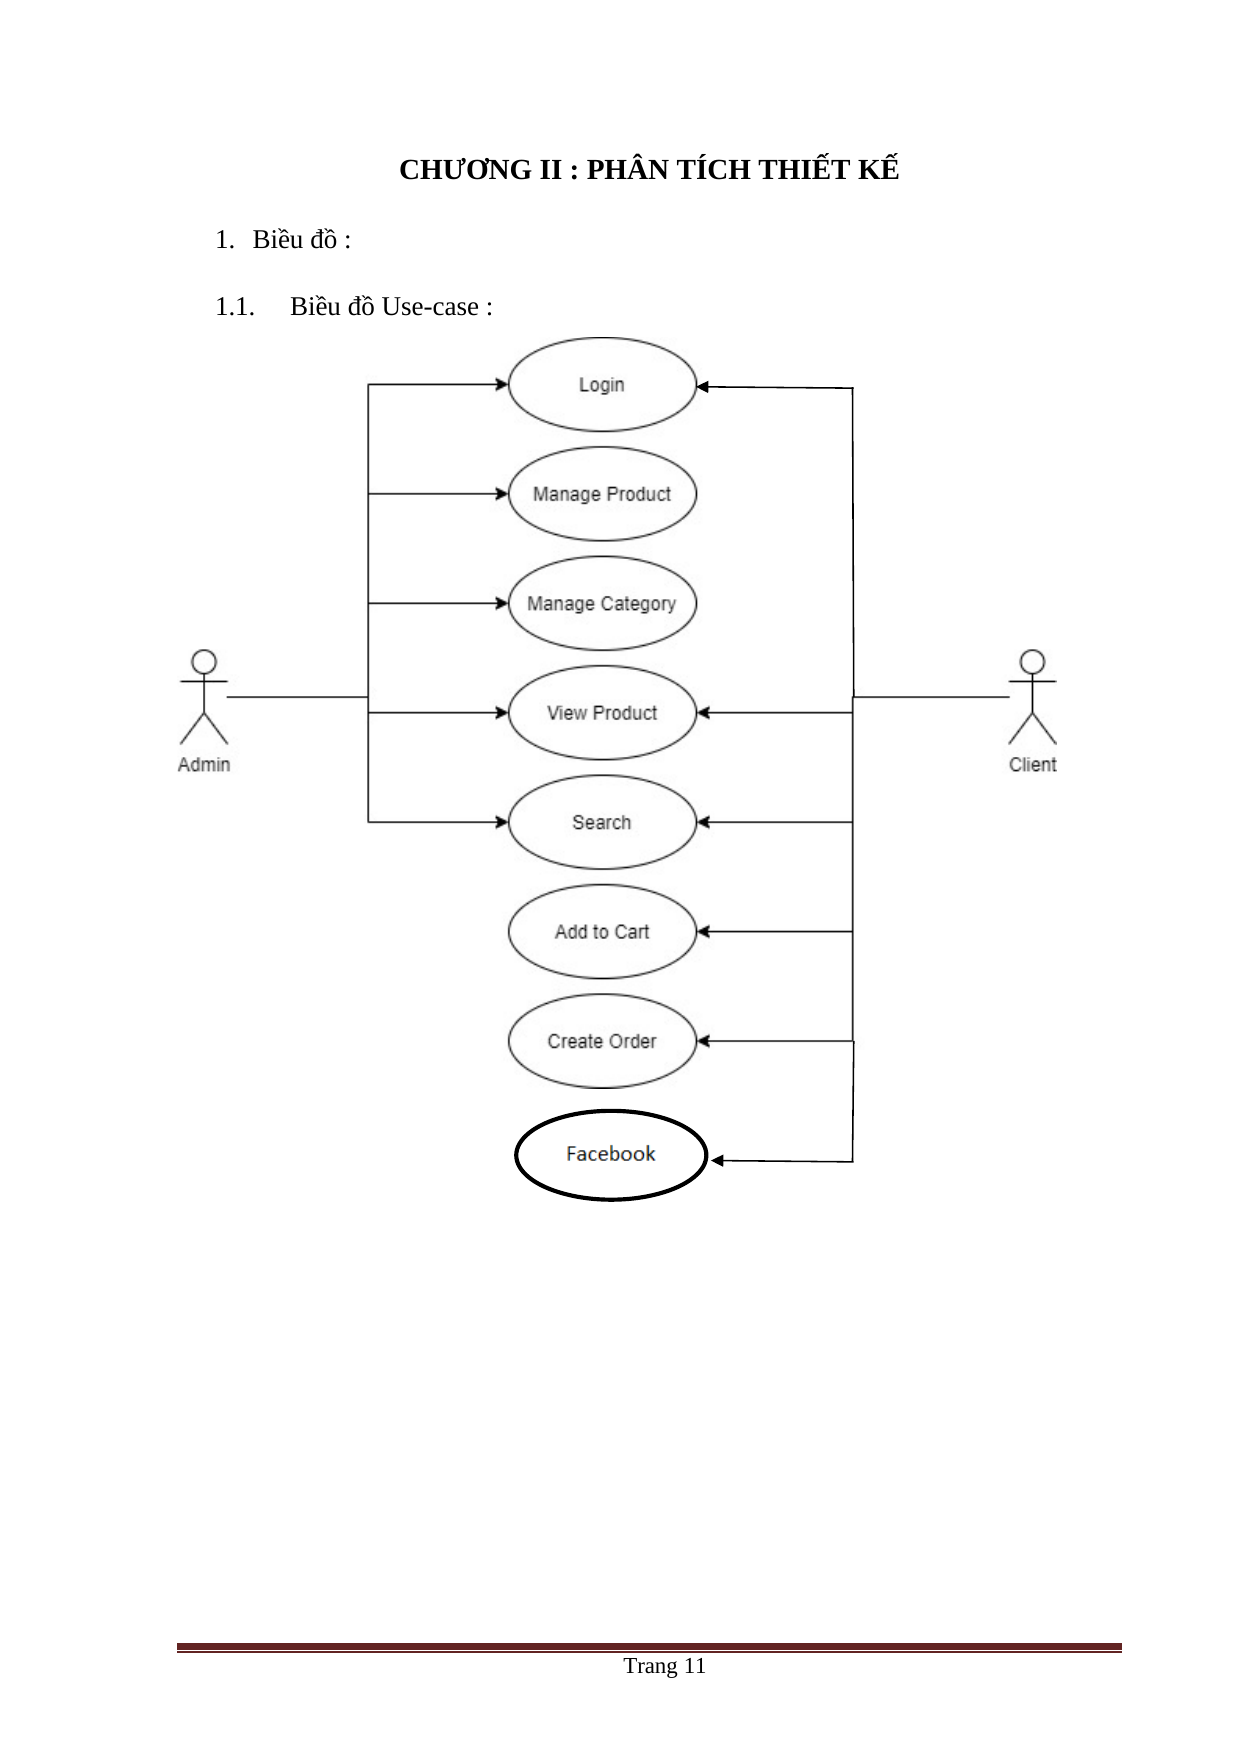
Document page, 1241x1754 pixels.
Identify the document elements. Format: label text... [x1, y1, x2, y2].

subtitle Biều đồ Use-case : [215, 291, 1122, 322]
subtitle Biều đồ : [215, 223, 1122, 254]
subtitle CHƯƠNG II : PHÂN TÍCH THIẾT KẾ [177, 152, 1122, 185]
picture [560, 1140, 663, 1170]
picture [177, 337, 1057, 1089]
